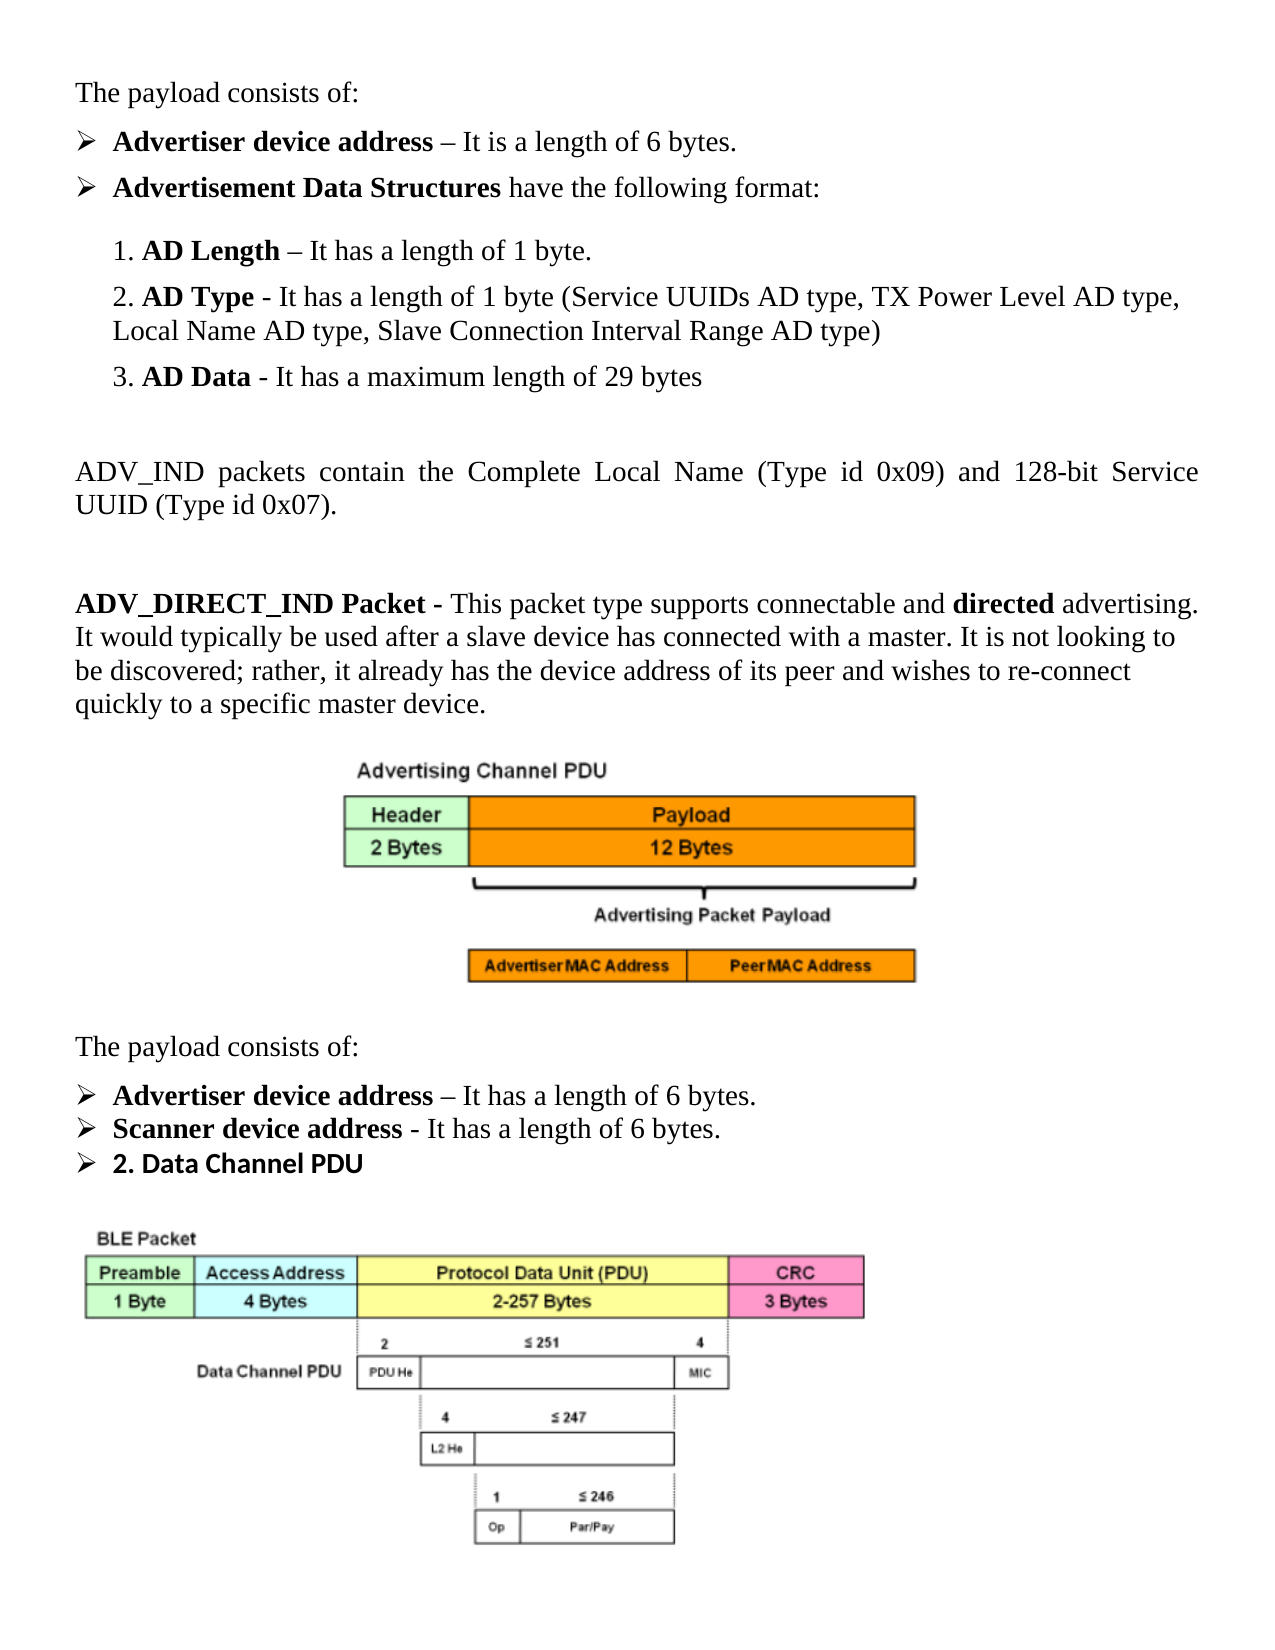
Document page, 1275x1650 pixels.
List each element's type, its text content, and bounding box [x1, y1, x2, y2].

subtitle ADV_DIRECT_IND Packet - This packet type supports connectable and directed advertising. It would typically be used after a slave device has connected with a master. It is not looking to be discovered; rather, it already has the device address of its peer and wishes to re-connect quickly to a specific master device. [75, 586, 1200, 720]
list 2. Data Channel PDU [75, 1145, 1200, 1181]
text The payload consists of: [75, 75, 1200, 108]
list Scanner device address - It has a length of 6 bytes. [75, 1111, 1200, 1145]
text 2. AD Type - It has a length of 1 byte (Service UUIDs AD type, TX Power Level AD type, Local Name AD type, Slave Connection Interval Range AD type) [112, 279, 1200, 346]
picture [330, 745, 945, 1000]
text The payload consists of: [75, 1029, 1200, 1062]
text 1. AD Length – It has a length of 1 byte. [112, 233, 1200, 267]
picture [75, 1210, 895, 1574]
text ADV_IND packets contain the Complete Local Name (Type id 0x09) and 128-bit Service UUID (Type id 0x07). [75, 454, 1200, 521]
text 3. AD Data - It has a maximum length of 29 bytes [112, 359, 1200, 392]
list Advertiser device address – It has a length of 6 bytes. [75, 1078, 1200, 1111]
list Advertiser device address – It is a length of 6 bytes. [75, 124, 1200, 158]
list Advertisement Data Structures have the following format: [75, 170, 1200, 204]
